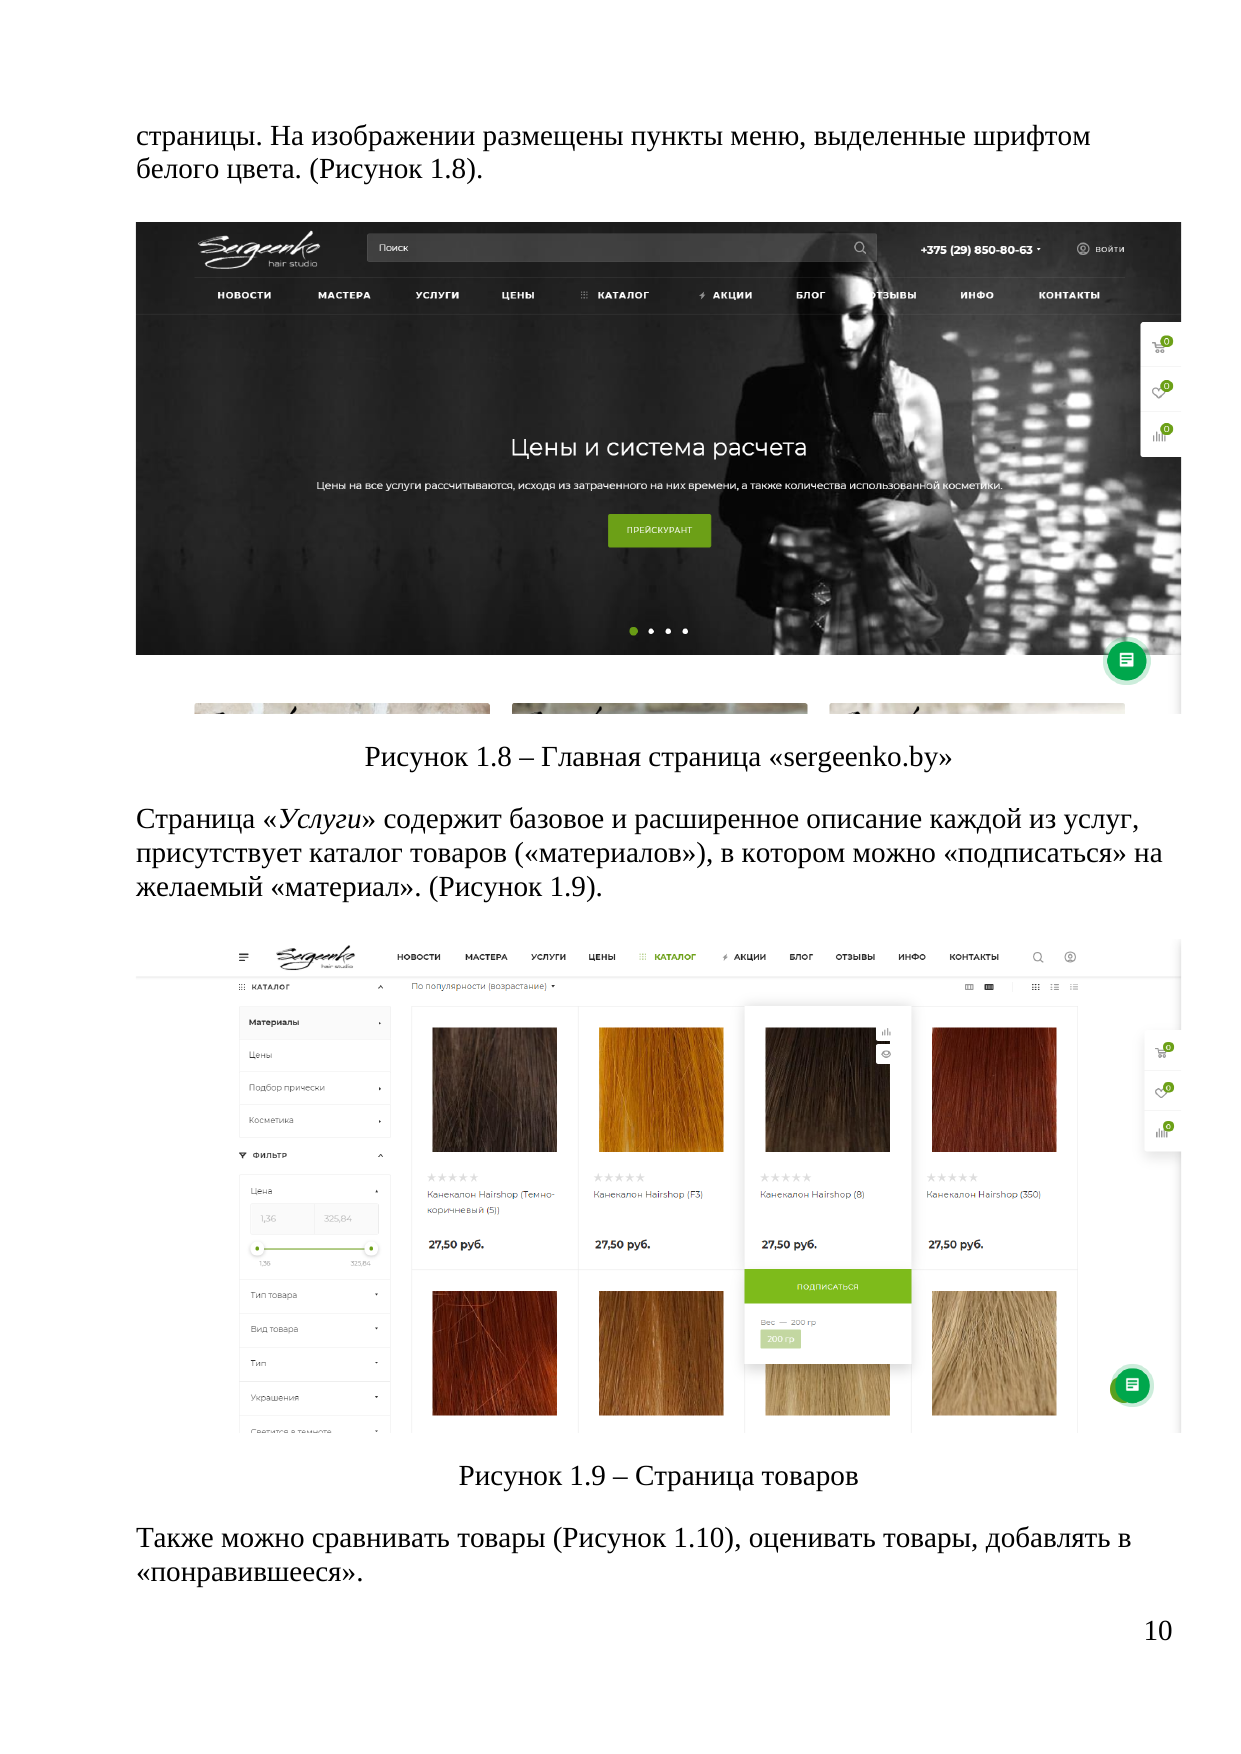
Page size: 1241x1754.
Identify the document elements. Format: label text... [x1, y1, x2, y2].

picture [135, 939, 1182, 1433]
text Также можно сравнивать товары (Рисунок 1.10), оценивать товары, добавлять в «понравившееся». [136, 1520, 1172, 1587]
text Рисунок 1.8 – Главная страница «sergeenko.by» [136, 739, 1181, 772]
text Страница «Услуги» содержит базовое и расширенное описание каждой из услуг, присутствует каталог товаров («материалов»), в котором можно «подписаться» на желаемый «материал». (Рисунок 1.9). [136, 802, 1172, 902]
picture [135, 222, 1182, 714]
text Рисунок 1.9 – Страница товаров [136, 1458, 1181, 1491]
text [136, 118, 1172, 185]
